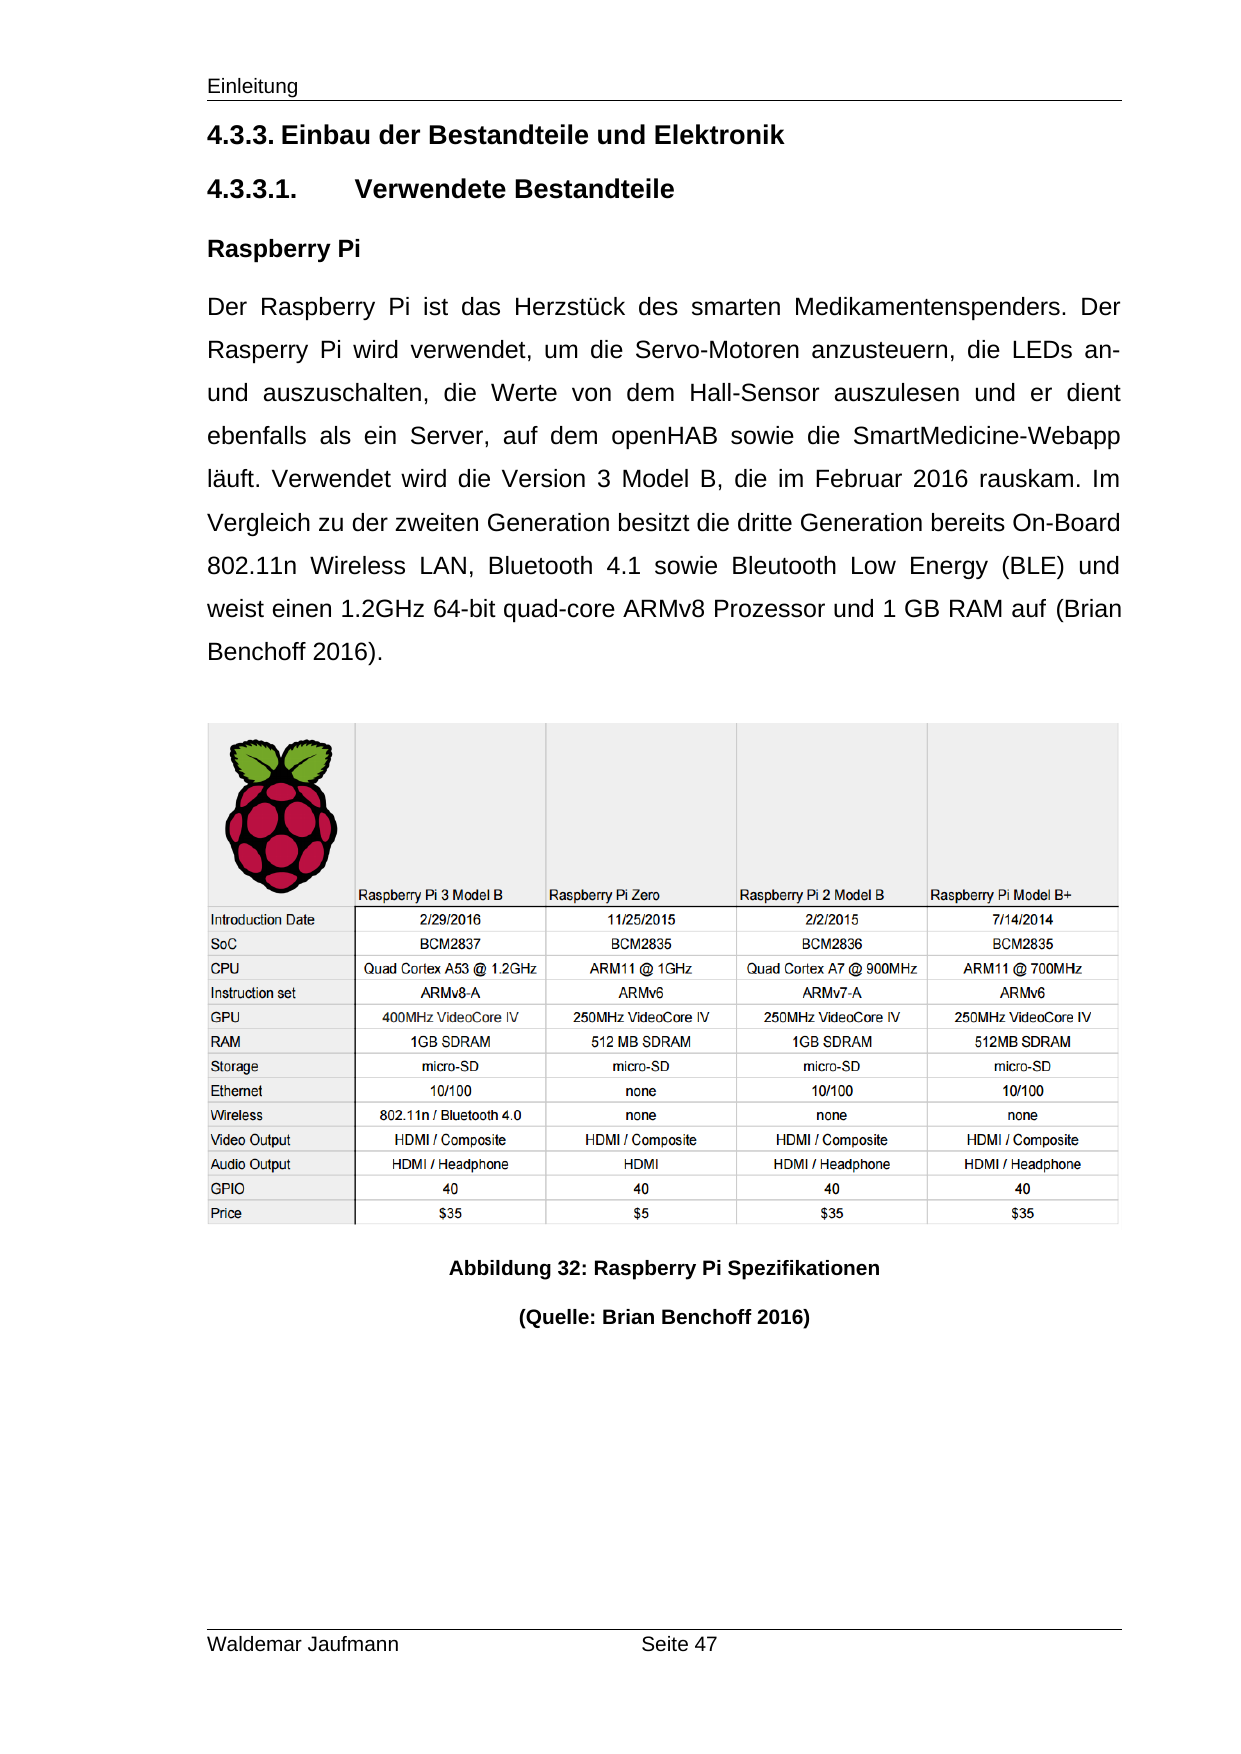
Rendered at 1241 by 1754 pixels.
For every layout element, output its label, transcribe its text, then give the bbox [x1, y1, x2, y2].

picture [207, 723, 1122, 1230]
text Abbildung 32: Raspberry Pi Spezifikationen [207, 1256, 1122, 1280]
text (Quelle: Brian Benchoff 2016) [207, 1304, 1122, 1328]
subtitle Verwendete Bestandteile [207, 172, 1122, 206]
subtitle Einbau der Bestandteile und Elektronik [207, 118, 1122, 151]
text Der Raspberry Pi ist das Herzstück des smarten Medikamentenspenders. Der Rasperry Pi wird verwendet, um die Servo-Motoren anzusteuern, die LEDs an- und auszuschalten, die Werte von dem Hall-Sensor auszulesen und er dient ebenfalls als ein Server, auf dem openHAB sowie die SmartMedicine-Webapp läuft. Verwendet wird die Version 3 Model B, die im Februar 2016 rauskam. Im Vergleich zu der zweiten Generation besitzt die dritte Generation bereits On-Board 802.11n Wireless LAN, Bluetooth 4.1 sowie Bleutooth Low Energy (BLE) und weist einen 1.2GHz 64-bit quad-core ARMv8 Prozessor und 1 GB RAM auf (Brian Benchoff 2016). [207, 292, 1122, 666]
text Raspberry Pi [207, 234, 1122, 263]
